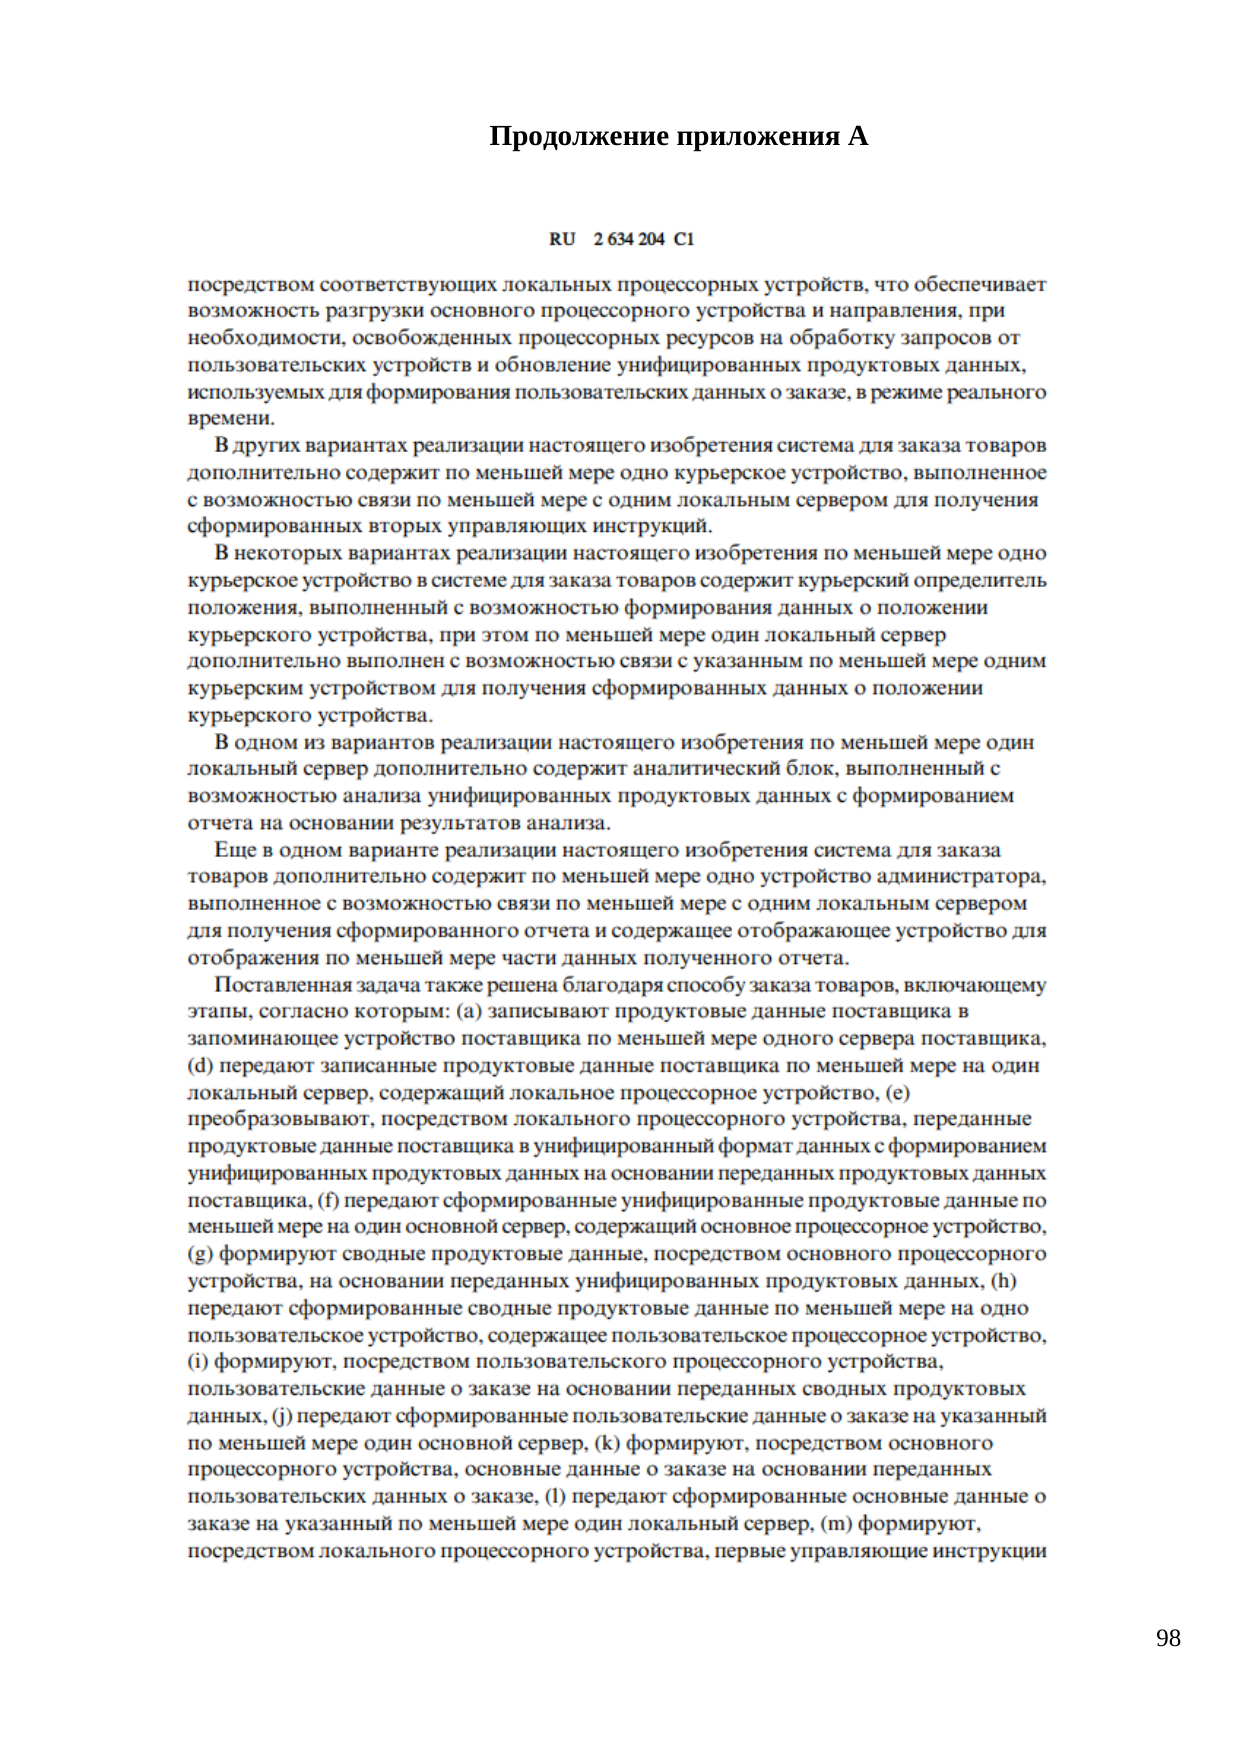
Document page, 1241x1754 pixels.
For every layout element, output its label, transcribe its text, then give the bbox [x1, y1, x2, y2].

picture [177, 218, 1087, 1569]
text Продолжение приложения А [177, 118, 1181, 152]
